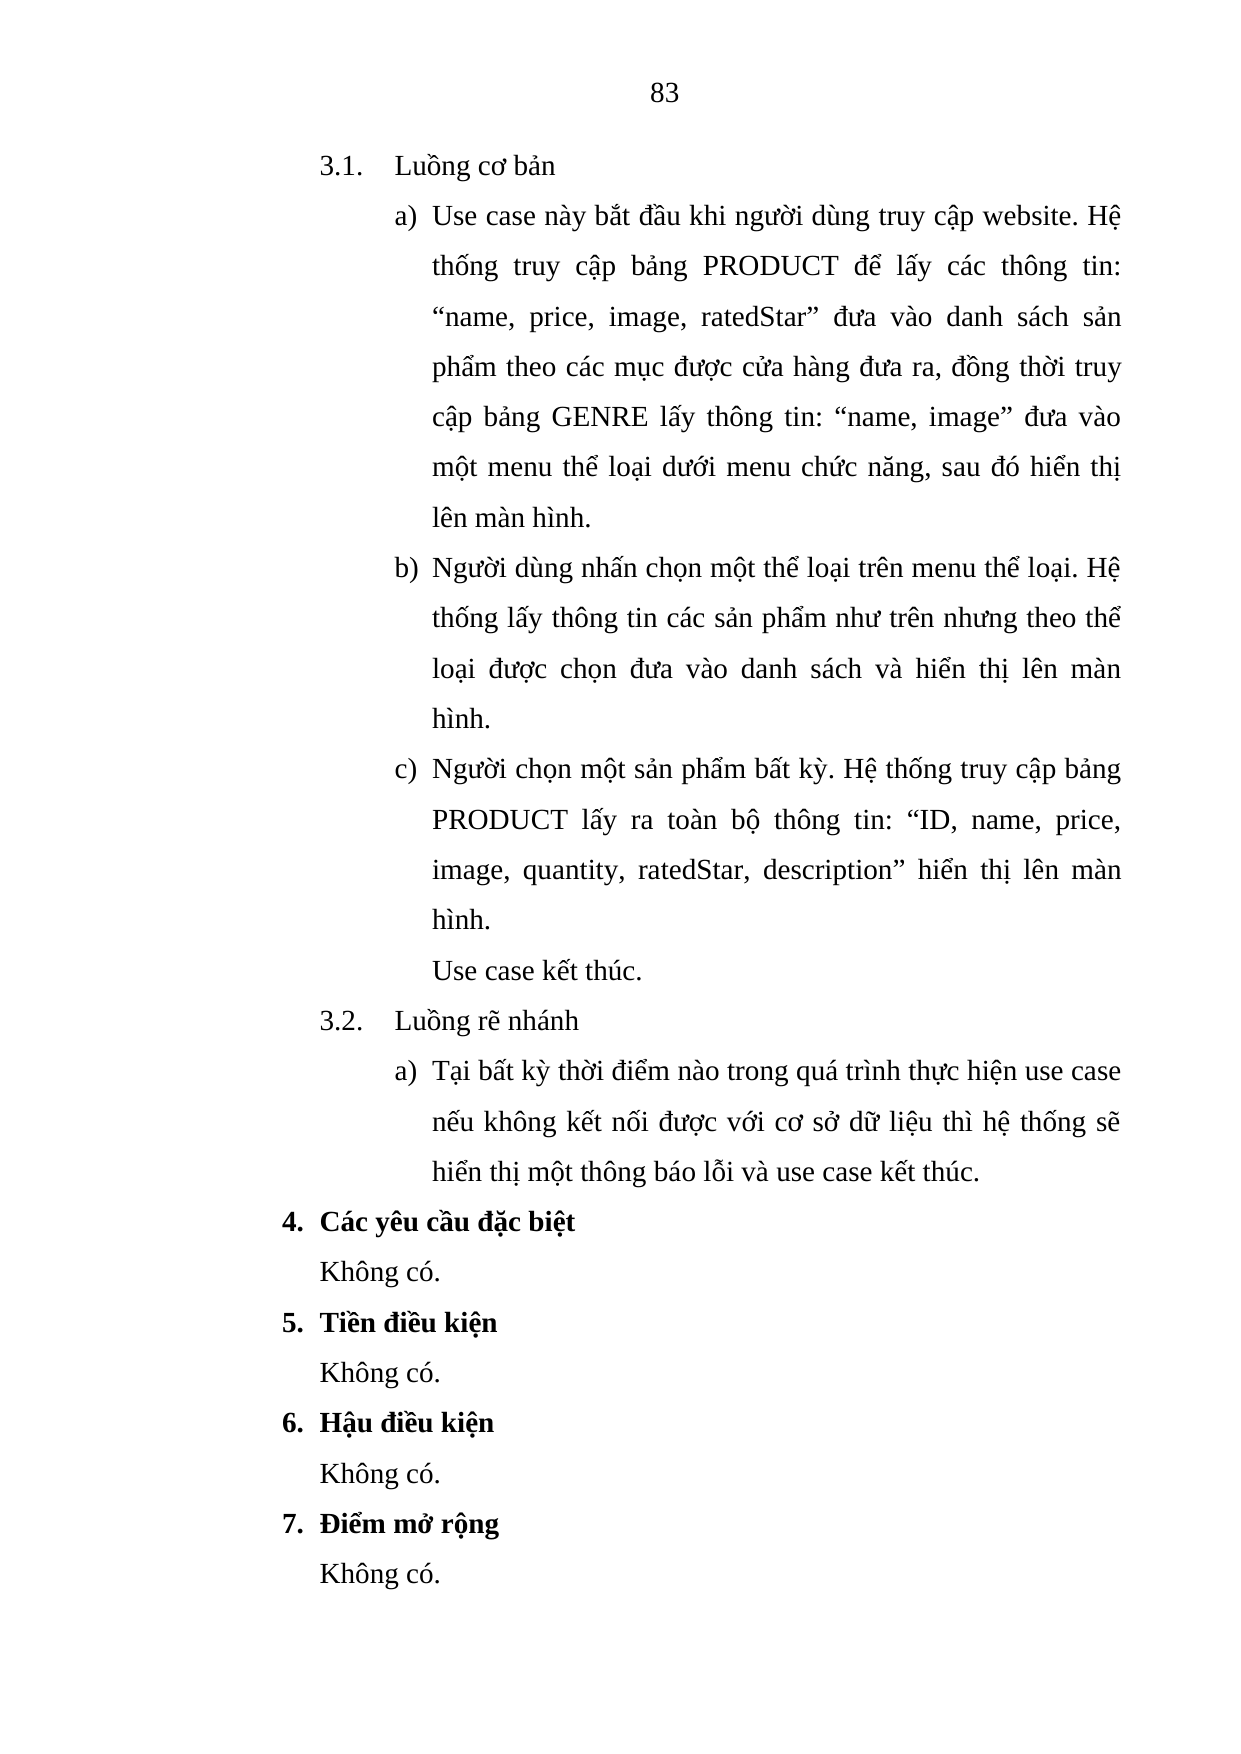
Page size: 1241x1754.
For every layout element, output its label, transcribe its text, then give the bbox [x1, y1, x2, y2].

list Use case kết thúc. [432, 953, 1122, 986]
list Use case này bắt đầu khi người dùng truy cập website. Hệ thống truy cập bảng PRODUCT để lấy các thông tin: “name, price, image, ratedStar” đưa vào danh sách sản phẩm theo các mục được cửa hàng đưa ra, đồng thời truy cập bảng GENRE lấy thông tin: “name, image” đưa vào một menu thể loại dưới menu chức năng, sau đó hiển thị lên màn hình. [394, 198, 1122, 533]
list Không có. [319, 1355, 1122, 1389]
list Luồng cơ bản [319, 148, 1122, 181]
list Người chọn một sản phẩm bất kỳ. Hệ thống truy cập bảng PRODUCT lấy ra toàn bộ thông tin: “ID, name, price, image, quantity, ratedStar, description” hiển thị lên màn hình. [394, 751, 1122, 936]
list Không có. [319, 1456, 1122, 1489]
list Luồng rẽ nhánh [319, 1003, 1122, 1037]
list Không có. [319, 1254, 1122, 1288]
list Các yêu cầu đặc biệt [282, 1204, 1122, 1238]
list Tại bất kỳ thời điểm nào trong quá trình thực hiện use case nếu không kết nối được với cơ sở dữ liệu thì hệ thống sẽ hiển thị một thông báo lỗi và use case kết thúc. [394, 1053, 1122, 1187]
list Không có. [319, 1556, 1122, 1590]
list Điểm mở rộng [282, 1506, 1122, 1540]
list Tiền điều kiện [282, 1305, 1122, 1338]
list Người dùng nhấn chọn một thể loại trên menu thể loại. Hệ thống lấy thông tin các sản phẩm như trên nhưng theo thể loại được chọn đưa vào danh sách và hiển thị lên màn hình. [394, 550, 1122, 735]
list Hậu điều kiện [282, 1406, 1122, 1439]
